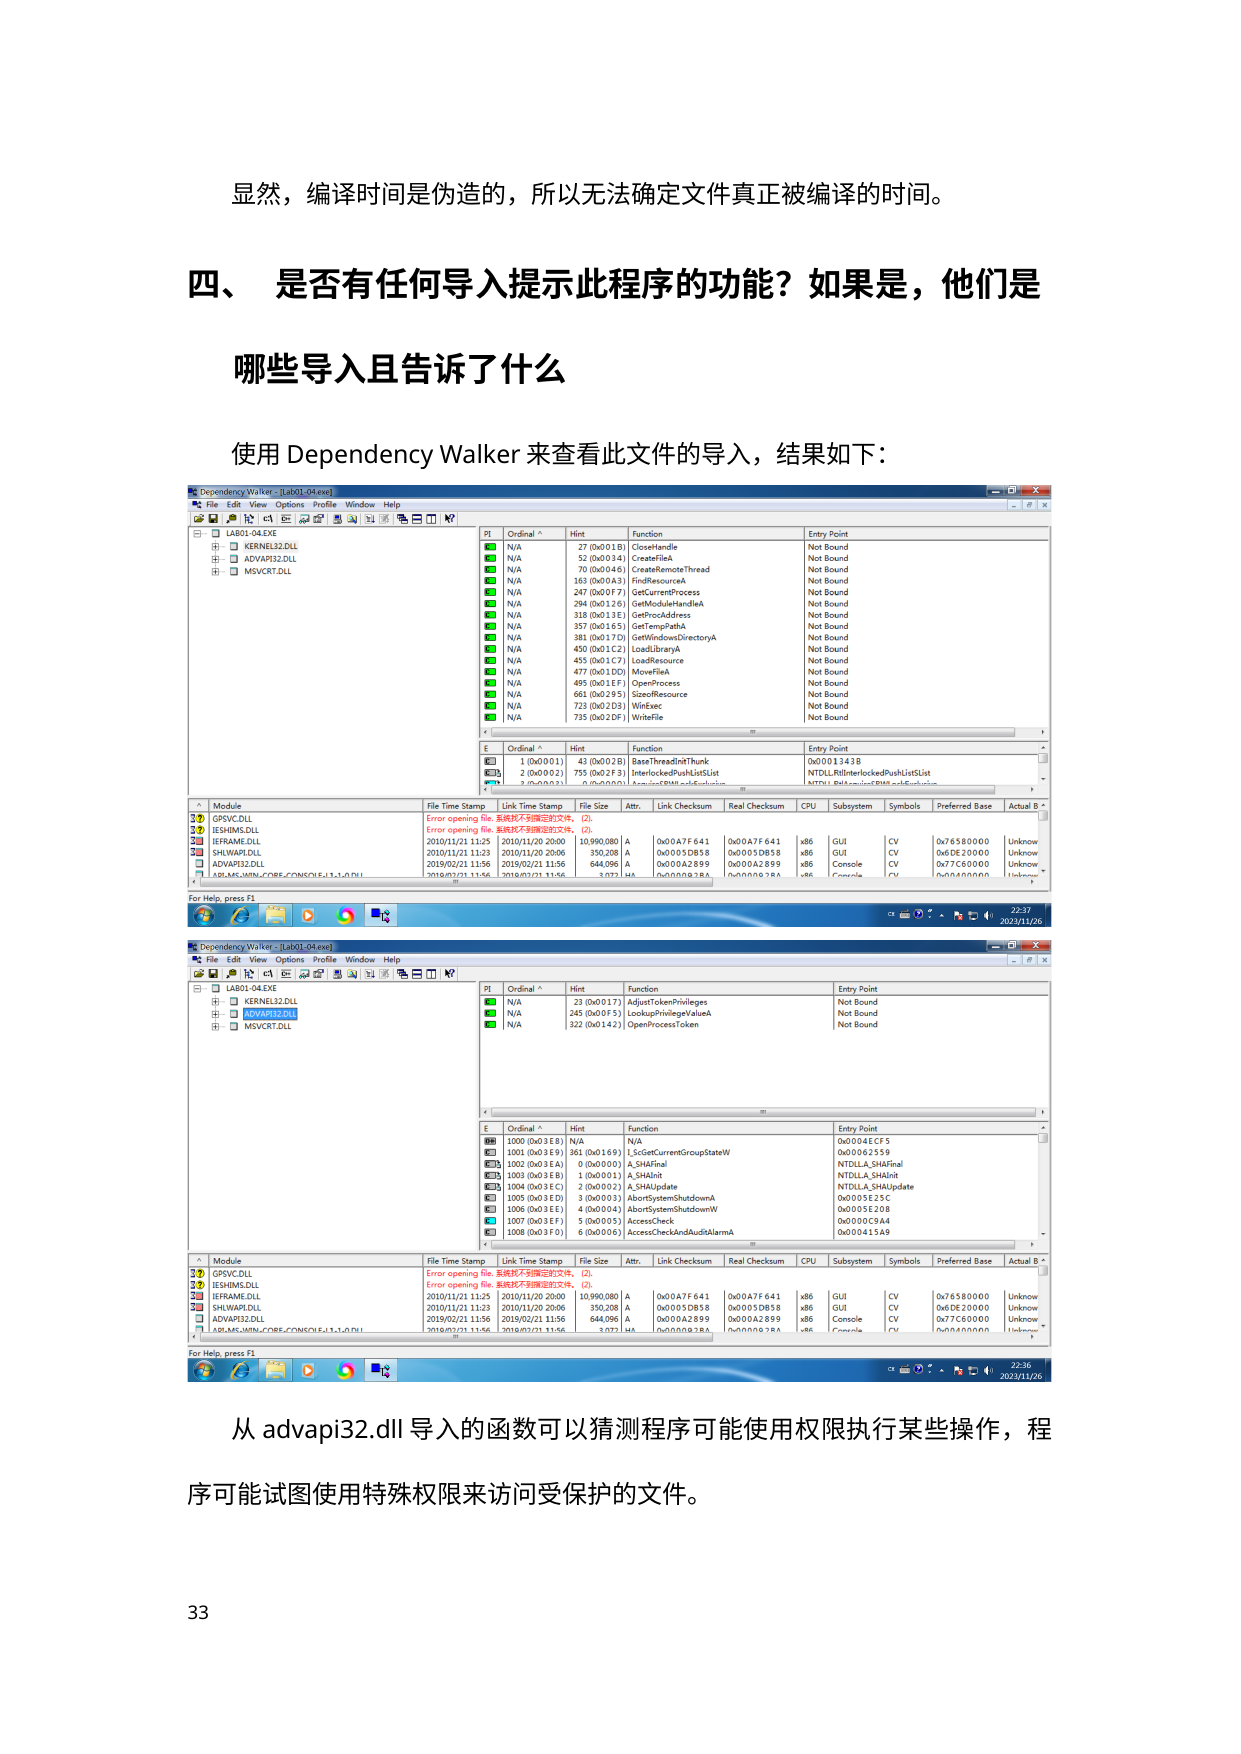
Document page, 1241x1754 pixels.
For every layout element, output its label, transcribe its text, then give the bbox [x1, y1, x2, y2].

subtitle 是否有任何导入提示此程序的功能？如果是，他们是哪些导入且告诉了什么 [187, 250, 1053, 399]
text 从advapi32.dll导入的函数可以猜测程序可能使用权限执行某些操作，程序可能试图使用特殊权限来访问受保护的文件。 [187, 1395, 1053, 1525]
picture [187, 940, 1052, 1382]
text 使用Dependency Walker来查看此文件的导入，结果如下： [187, 420, 1053, 485]
picture [187, 485, 1052, 927]
text 显然，编译时间是伪造的，所以无法确定文件真正被编译的时间。 [187, 160, 1053, 225]
